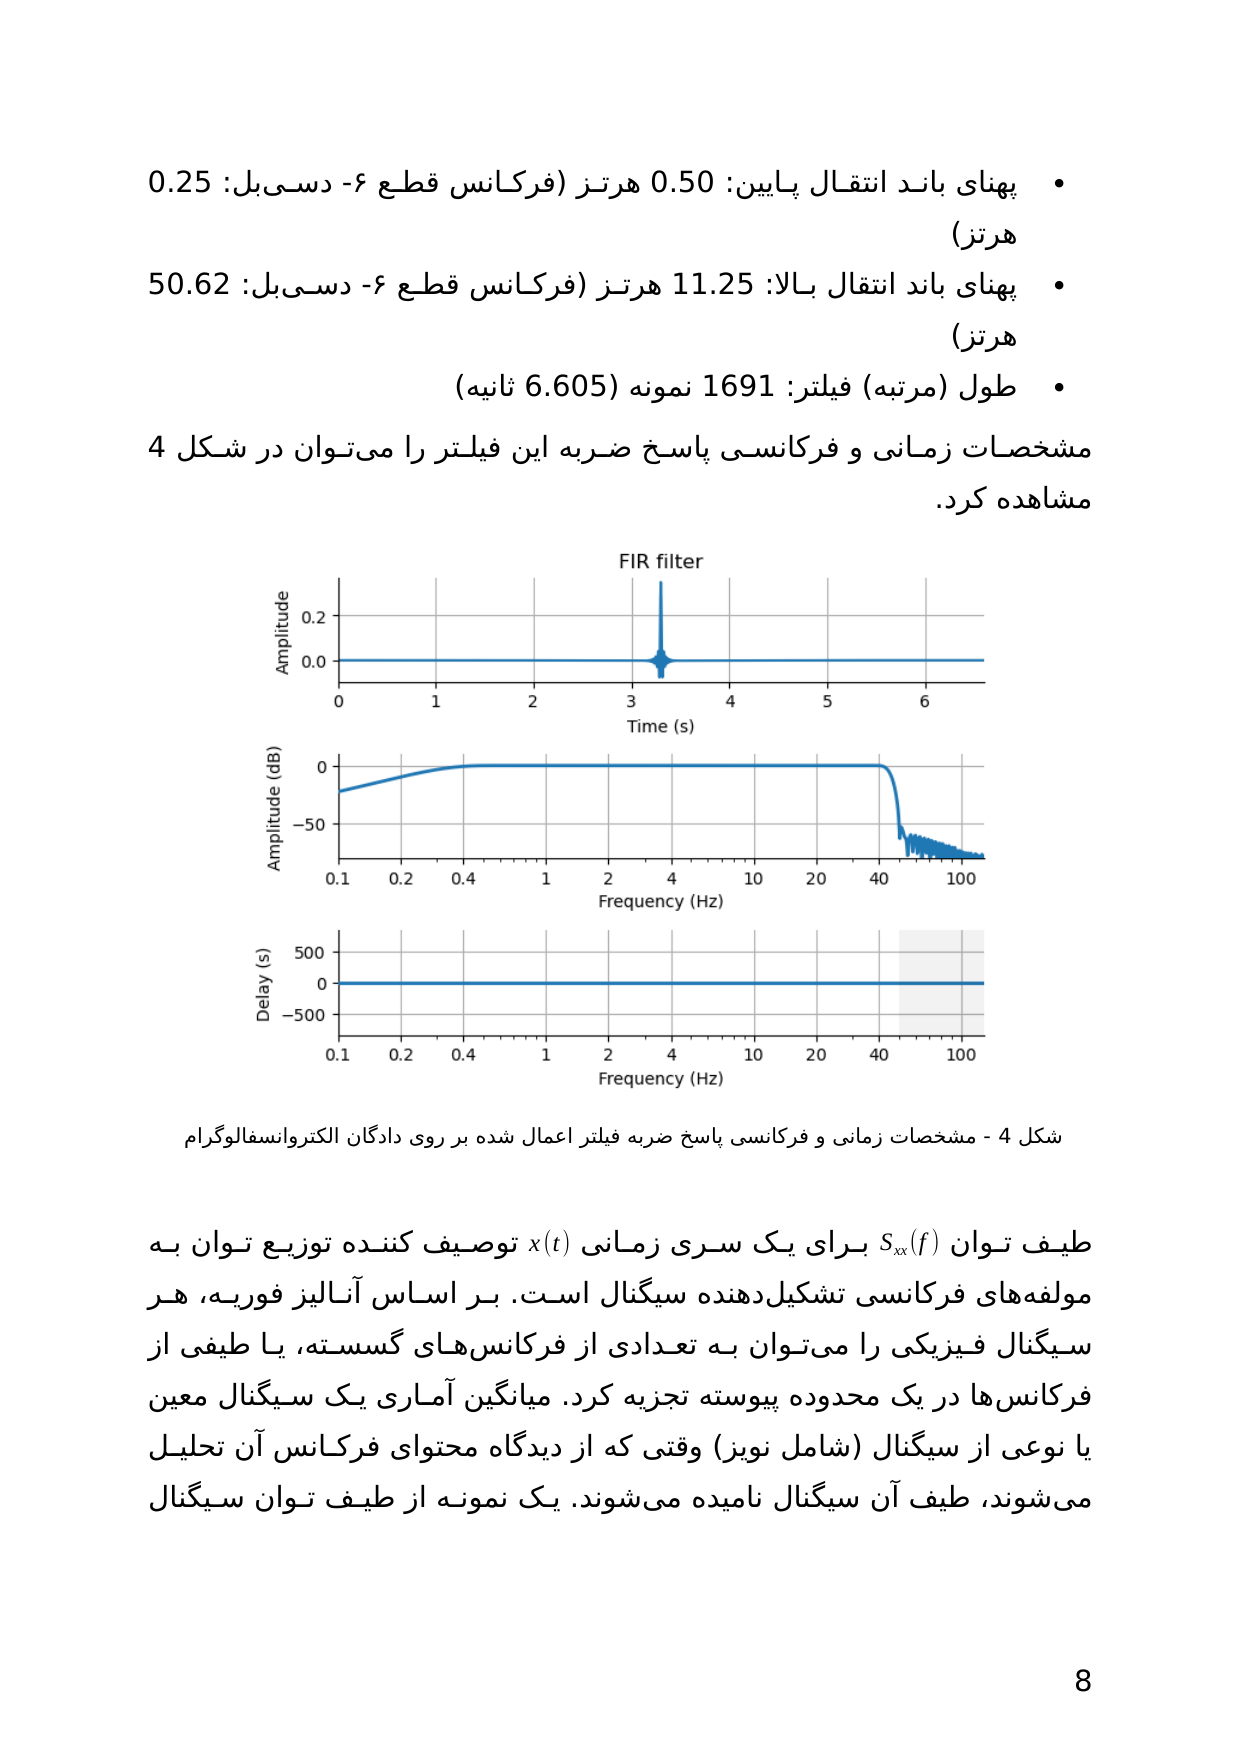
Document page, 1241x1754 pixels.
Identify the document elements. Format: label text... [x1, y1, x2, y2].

picture [245, 542, 995, 1099]
list پهنای باند انتقال بالا: 11.25 هرتز (فرکانس قطع ۶- دسی‌بل: 50.62 هرتز) [148, 267, 1055, 352]
list پهنای باند انتقال پایین: 0.50 هرتز (فرکانس قطع ۶- دسی‌بل: 0.25 هرتز) [148, 165, 1055, 250]
list طول (مرتبه) فیلتر: 1691 نمونه (6.605 ثانیه) [148, 369, 1055, 403]
text مشخصات زمانی و فرکانسی پاسخ ضربه این فیلتر را می‌توان در شکل 4 مشاهده کرد. [148, 431, 1092, 515]
text شکل 4 - مشخصات زمانی و فرکانسی پاسخ ضربه فیلتر اعمال شده بر روی دادگان الکتروانسفالوگرام [148, 1124, 1092, 1149]
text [148, 1226, 1092, 1514]
